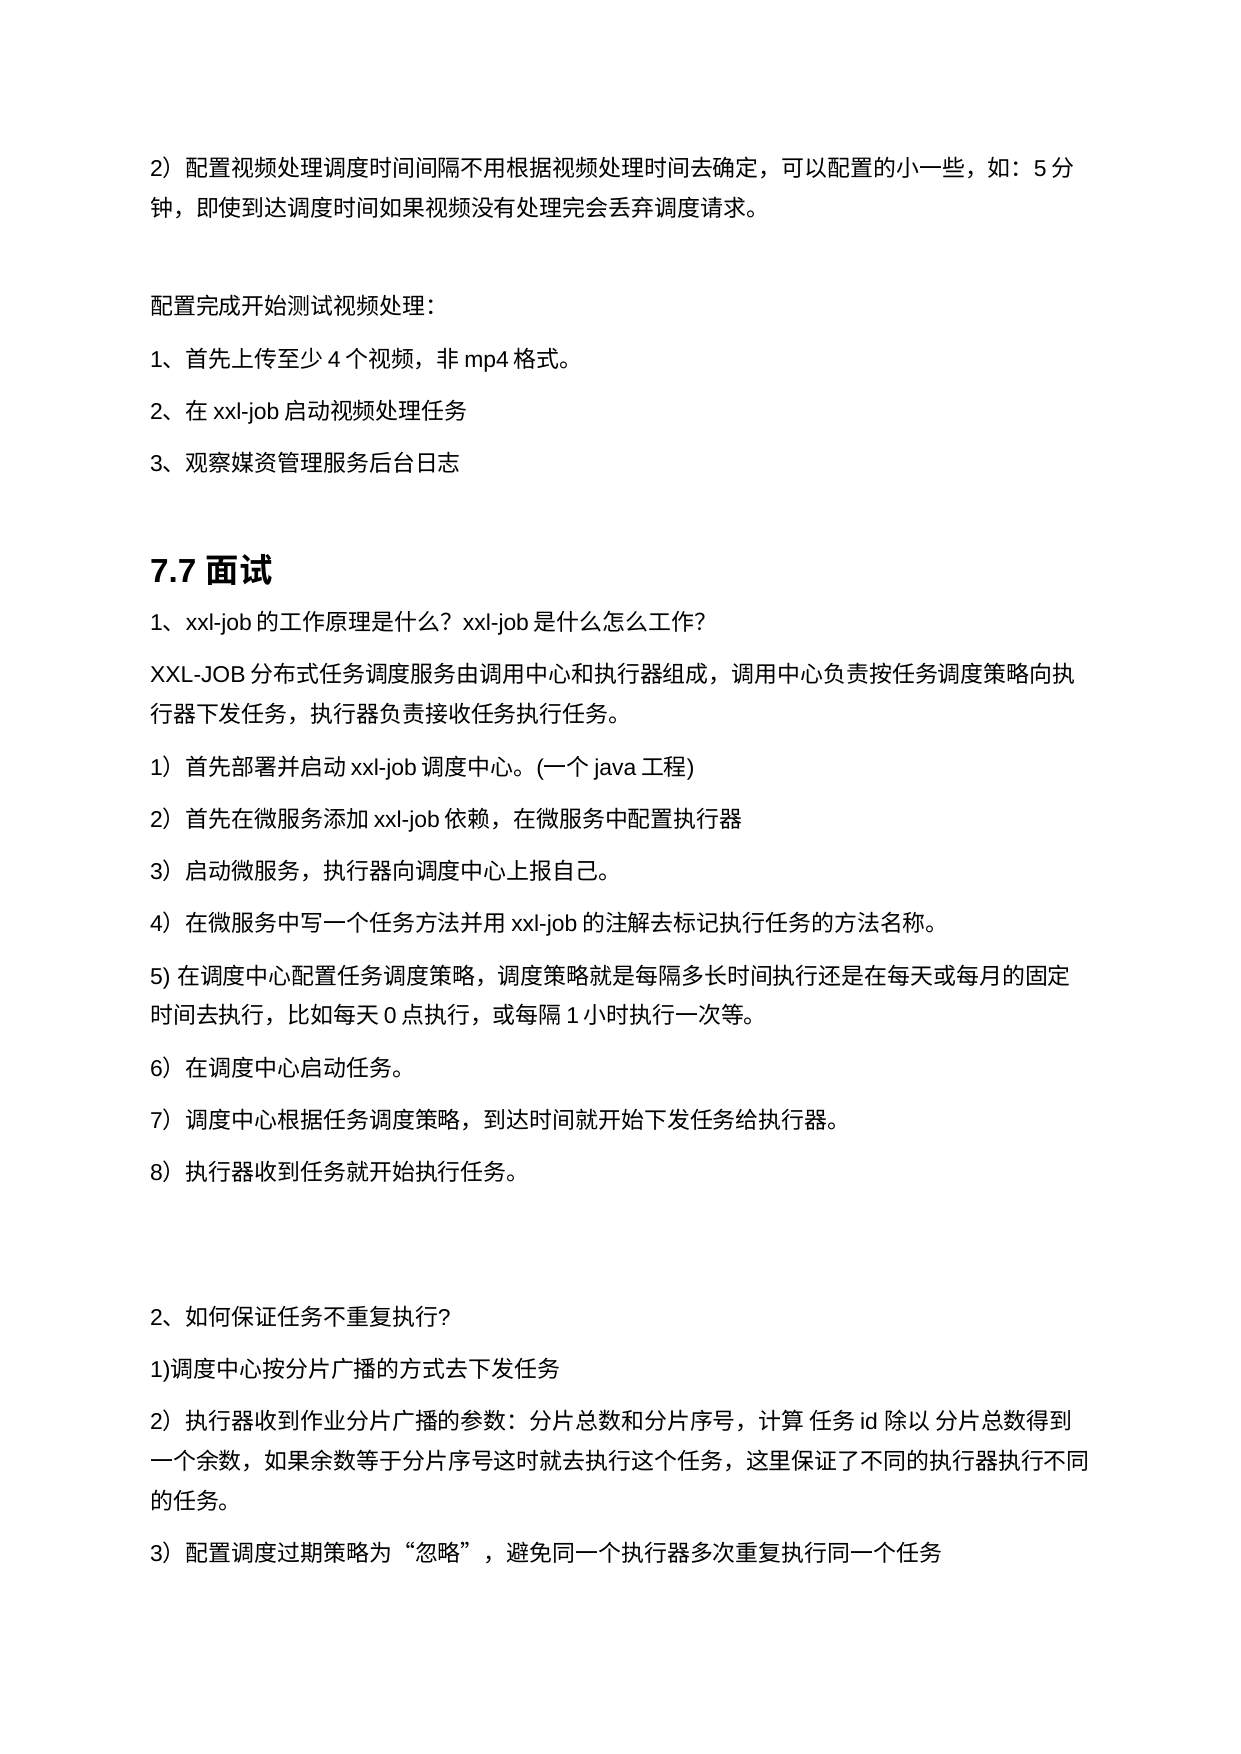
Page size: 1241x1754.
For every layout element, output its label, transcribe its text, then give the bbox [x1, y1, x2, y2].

text 5) 在调度中心配置任务调度策略，调度策略就是每隔多长时间执行还是在每天或每月的固定时间去执行，比如每天0点执行，或每隔1小时执行一次等。 [150, 958, 1090, 1031]
text 1、首先上传至少4个视频，非mp4格式。 [150, 340, 1090, 374]
text 2、在xxl-job启动视频处理任务 [150, 393, 1090, 426]
text 2）配置视频处理调度时间间隔不用根据视频处理时间去确定，可以配置的小一些，如：5分钟，即使到达调度时间如果视频没有处理完会丢弃调度请求。 [150, 150, 1090, 223]
text 4）在微服务中写一个任务方法并用xxl-job的注解去标记执行任务的方法名称。 [150, 905, 1090, 938]
text 3、观察媒资管理服务后台日志 [150, 445, 1090, 478]
text XXL-JOB分布式任务调度服务由调用中心和执行器组成，调用中心负责按任务调度策略向执行器下发任务，执行器负责接收任务执行任务。 [150, 656, 1090, 729]
text 2、如何保证任务不重复执行? [150, 1299, 1090, 1332]
text 1、xxl-job的工作原理是什么？xxl-job是什么怎么工作？ [150, 604, 1090, 637]
text 2）首先在微服务添加xxl-job依赖，在微服务中配置执行器 [150, 801, 1090, 834]
text 3）启动微服务，执行器向调度中心上报自己。 [150, 853, 1090, 886]
text 8）执行器收到任务就开始执行任务。 [150, 1154, 1090, 1187]
text 1)调度中心按分片广播的方式去下发任务 [150, 1351, 1090, 1384]
text 1）首先部署并启动xxl-job调度中心。(一个java工程) [150, 748, 1090, 782]
text 2）执行器收到作业分片广播的参数：分片总数和分片序号，计算 任务id 除以 分片总数得到一个余数，如果余数等于分片序号这时就去执行这个任务，这里保证了不同的执行器执行不同的任务。 [150, 1403, 1090, 1516]
text 配置完成开始测试视频处理： [150, 288, 1090, 321]
text 3）配置调度过期策略为“忽略”，避免同一个执行器多次重复执行同一个任务 [150, 1535, 1090, 1568]
text 6）在调度中心启动任务。 [150, 1050, 1090, 1083]
text 7）调度中心根据任务调度策略，到达时间就开始下发任务给执行器。 [150, 1102, 1090, 1135]
